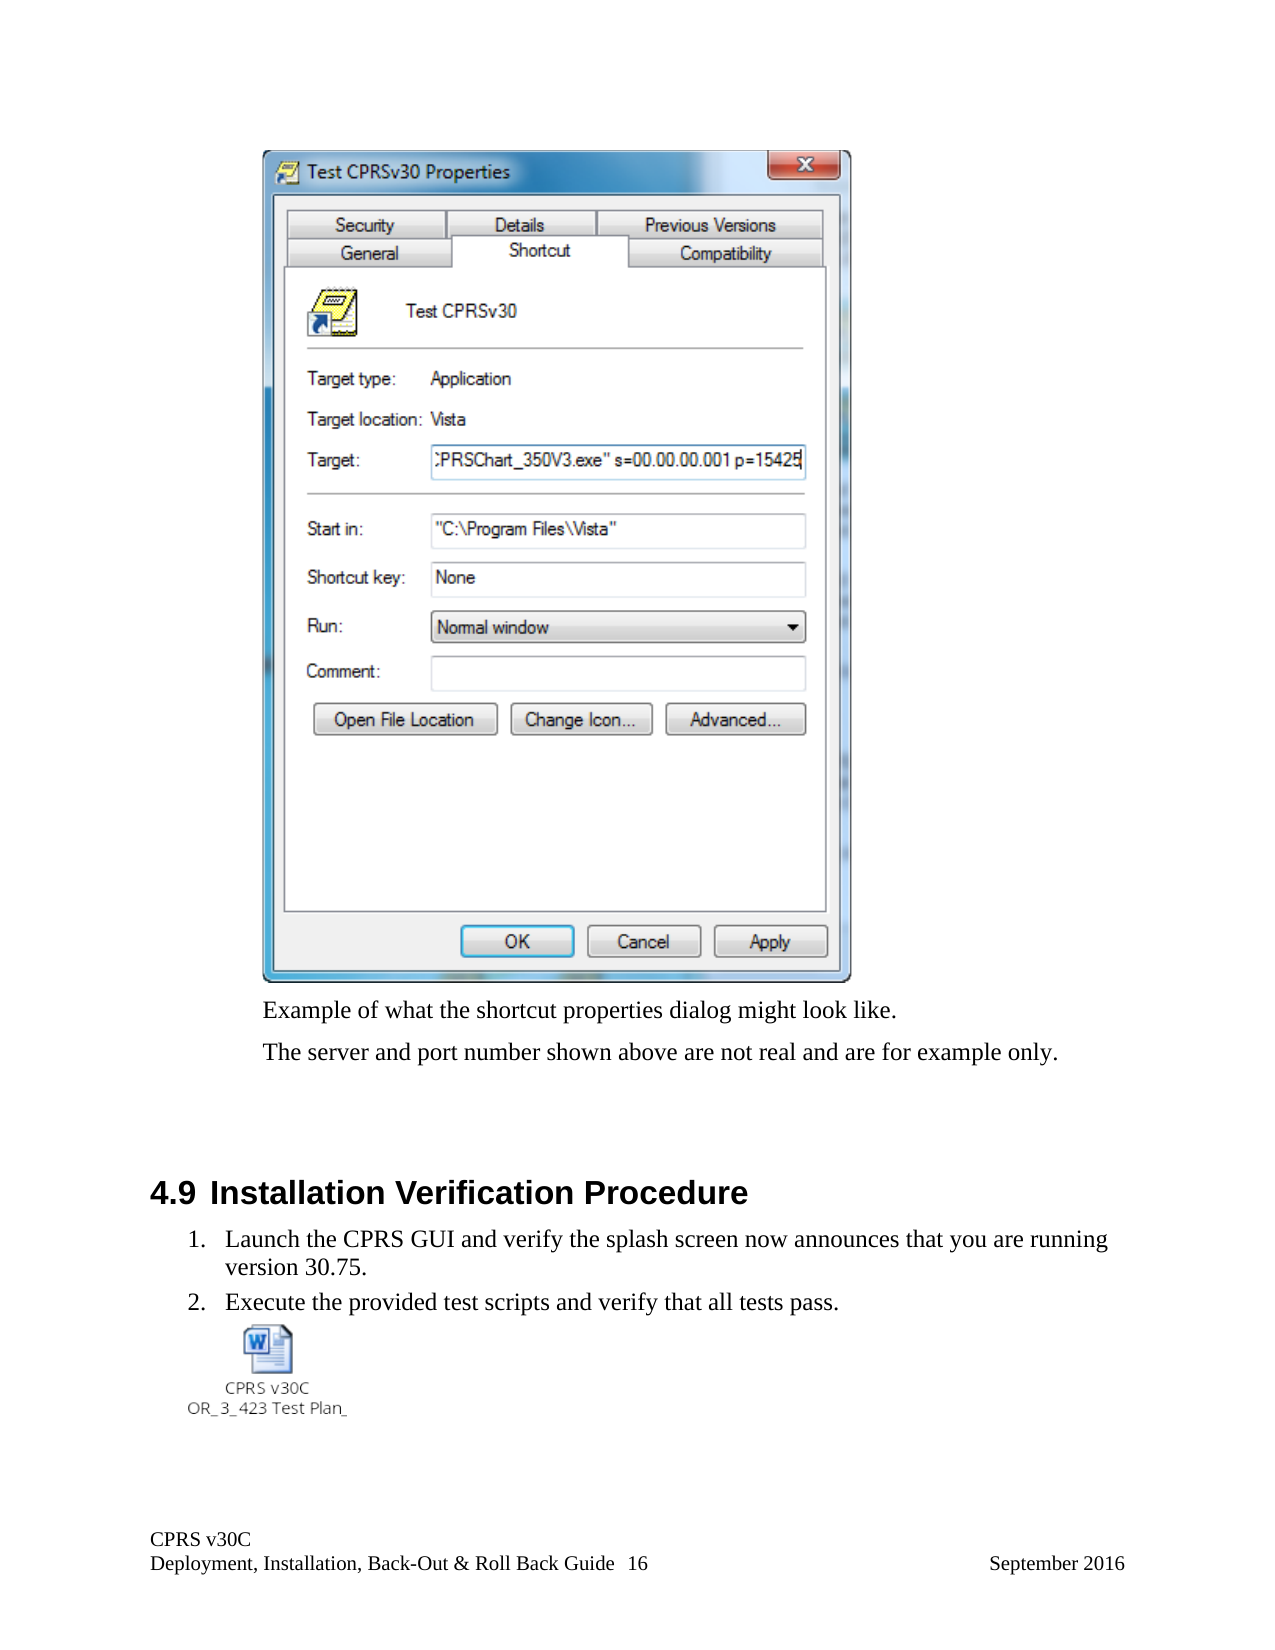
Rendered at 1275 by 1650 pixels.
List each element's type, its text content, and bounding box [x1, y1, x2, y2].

list Execute the provided test scripts and verify that all tests pass. [187, 1287, 1125, 1316]
subtitle Installation Verification Procedure [150, 1173, 1125, 1211]
text Example of what the shortcut properties dialog might look like. [262, 995, 1125, 1024]
list Launch the CPRS GUI and verify the splash screen now announces that you are running version 30.75. [187, 1224, 1125, 1281]
picture [262, 150, 852, 983]
text The server and port number shown above are not real and are for example only. [262, 1037, 1125, 1065]
